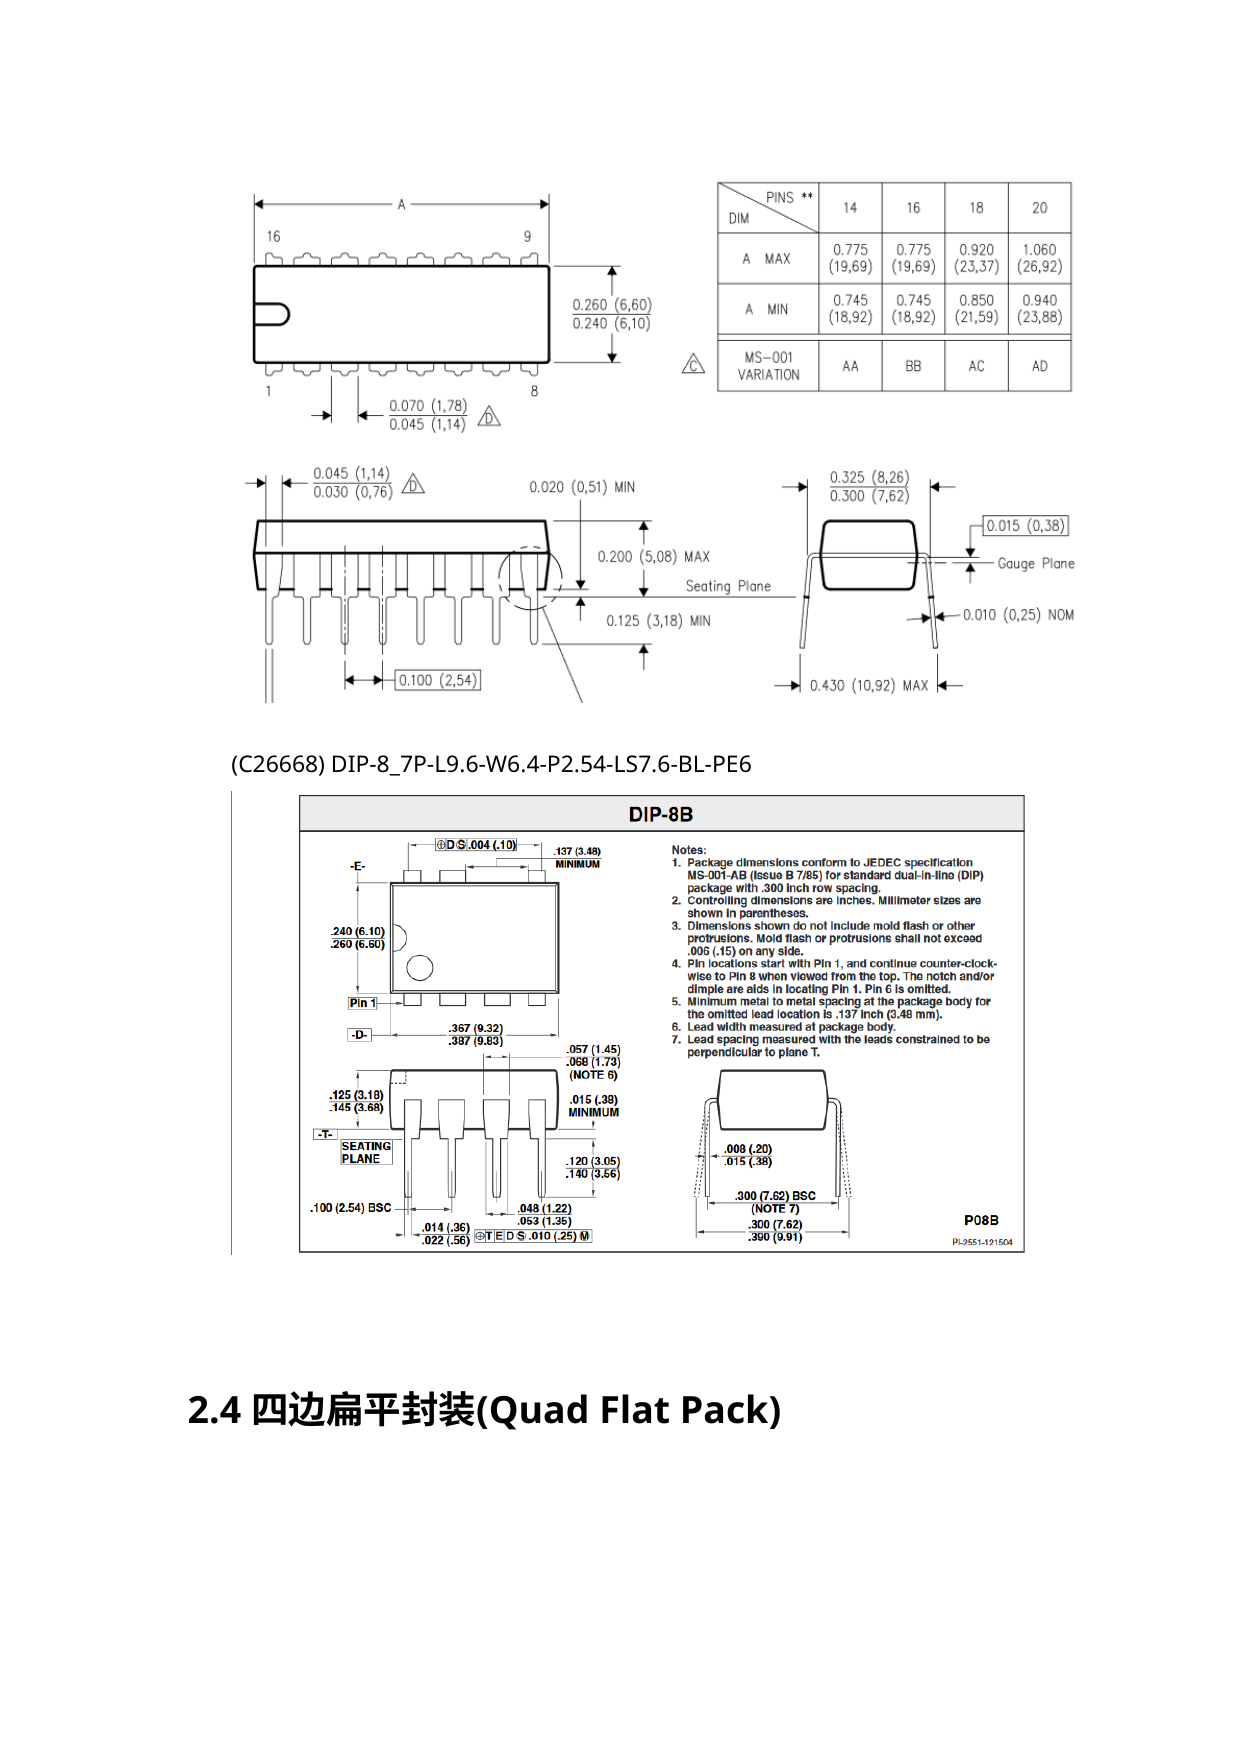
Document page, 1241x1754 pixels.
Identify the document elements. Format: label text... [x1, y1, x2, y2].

text 2.4 四边扁平封装(Quad Flat Pack) [187, 1374, 1053, 1439]
picture [231, 173, 1087, 703]
picture [231, 791, 1087, 1255]
text (C26668) DIP-8_7P-L9.6-W6.4-P2.54-LS7.6-BL-PE6 [187, 747, 1053, 779]
